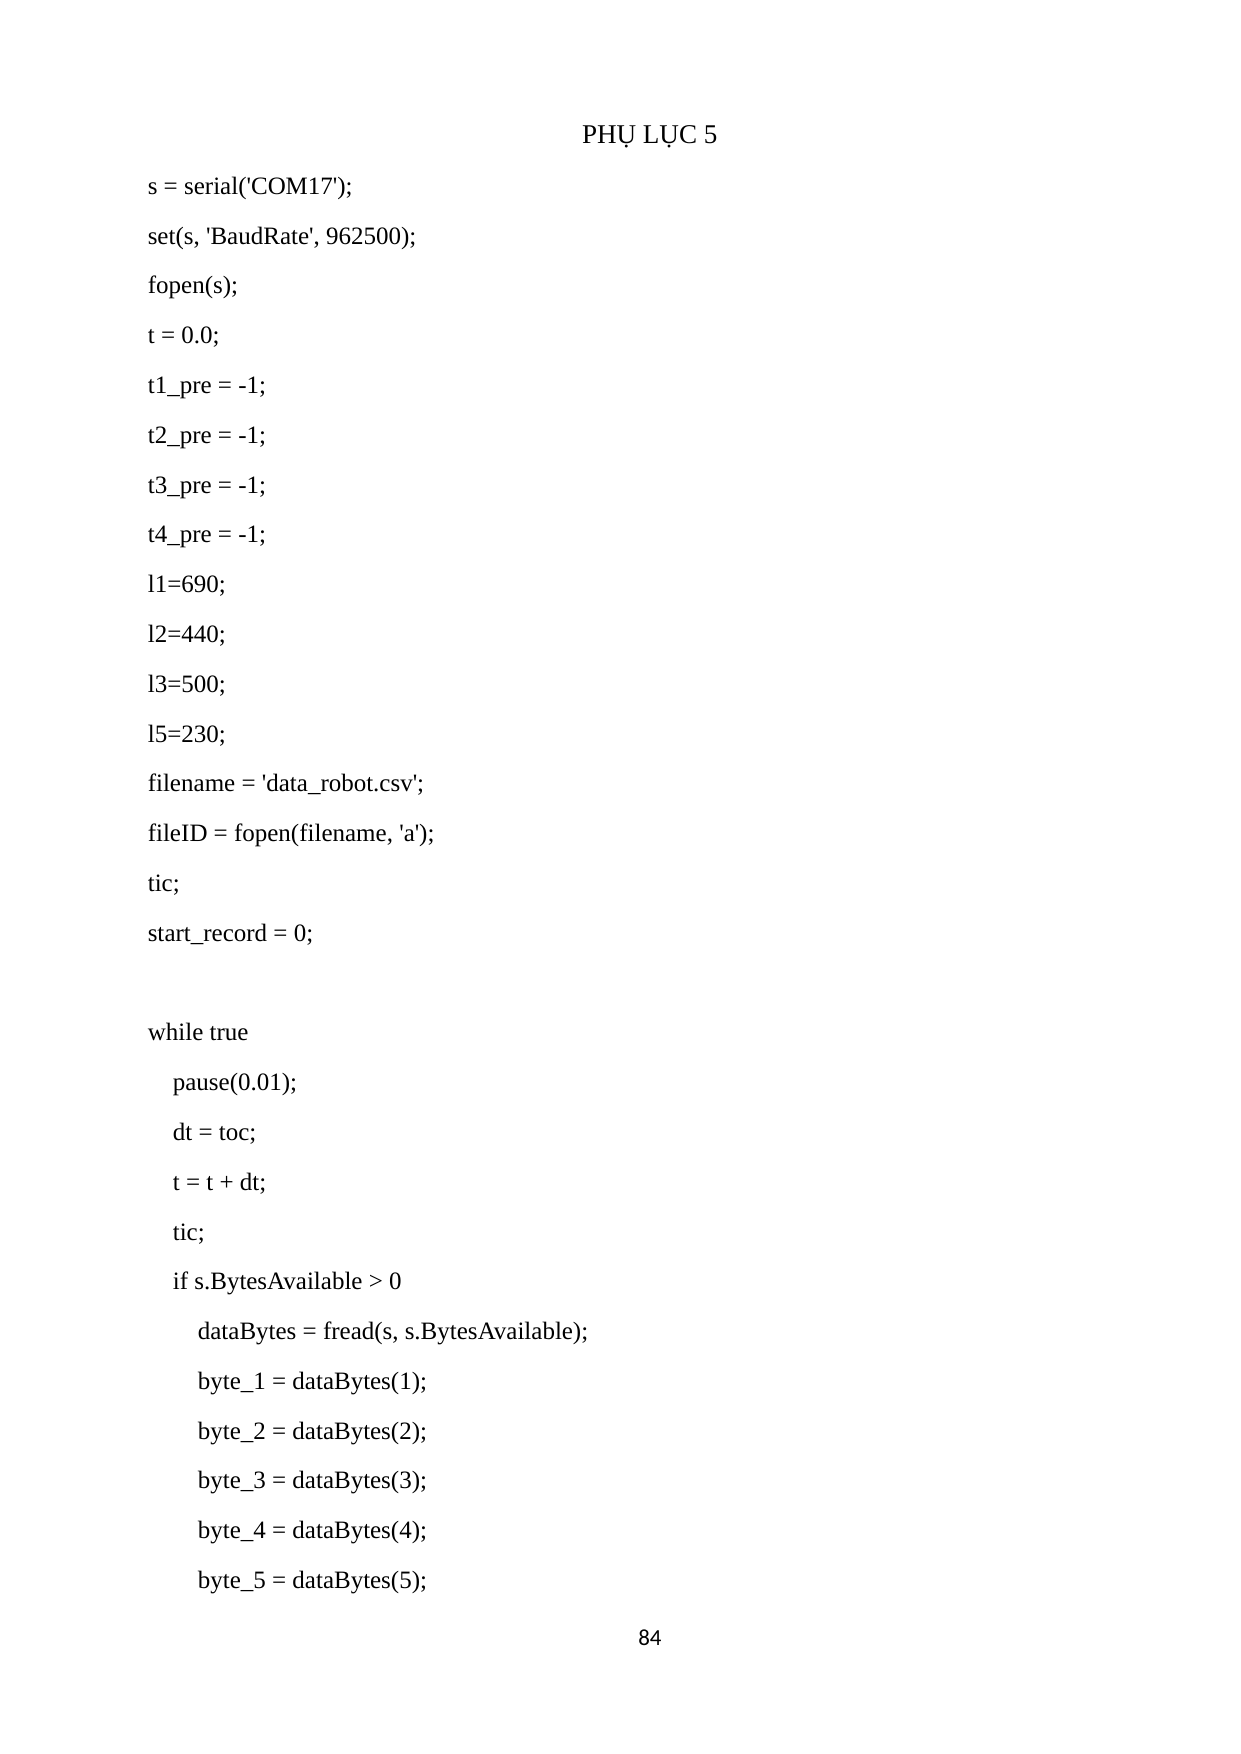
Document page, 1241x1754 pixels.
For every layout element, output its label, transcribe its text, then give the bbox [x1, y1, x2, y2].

text pause(0.01); [148, 1067, 1152, 1096]
text l1=690; [148, 569, 1152, 598]
text dt = toc; [148, 1117, 1152, 1146]
text fopen(s); [148, 271, 1152, 299]
text t3_pre = -1; [148, 470, 1152, 498]
text PHỤ LỤC 5 [148, 118, 1152, 149]
text t4_pre = -1; [148, 519, 1152, 548]
text fileID = fopen(filename, 'a'); [148, 818, 1152, 847]
text if s.BytesAvailable > 0 [148, 1266, 1152, 1295]
text byte_1 = dataBytes(1); [148, 1366, 1152, 1395]
text l2=440; [148, 619, 1152, 648]
text tic; [148, 1217, 1152, 1245]
text l3=500; [148, 669, 1152, 698]
text while true [148, 1017, 1152, 1046]
text set(s, 'BaudRate', 962500); [148, 221, 1152, 249]
text tic; [148, 868, 1152, 897]
text l5=230; [148, 719, 1152, 747]
text t1_pre = -1; [148, 370, 1152, 399]
text t = t + dt; [148, 1167, 1152, 1196]
text t = 0.0; [148, 320, 1152, 349]
text start_record = 0; [148, 918, 1152, 947]
text byte_2 = dataBytes(2); [148, 1416, 1152, 1444]
text s = serial('COM17'); [148, 171, 1152, 200]
text filename = 'data_robot.csv'; [148, 768, 1152, 797]
text dataBytes = fread(s, s.BytesAvailable); [148, 1316, 1152, 1345]
text byte_3 = dataBytes(3); [148, 1466, 1152, 1494]
text byte_4 = dataBytes(4); [148, 1515, 1152, 1544]
text byte_5 = dataBytes(5); [148, 1565, 1152, 1594]
text t2_pre = -1; [148, 420, 1152, 449]
